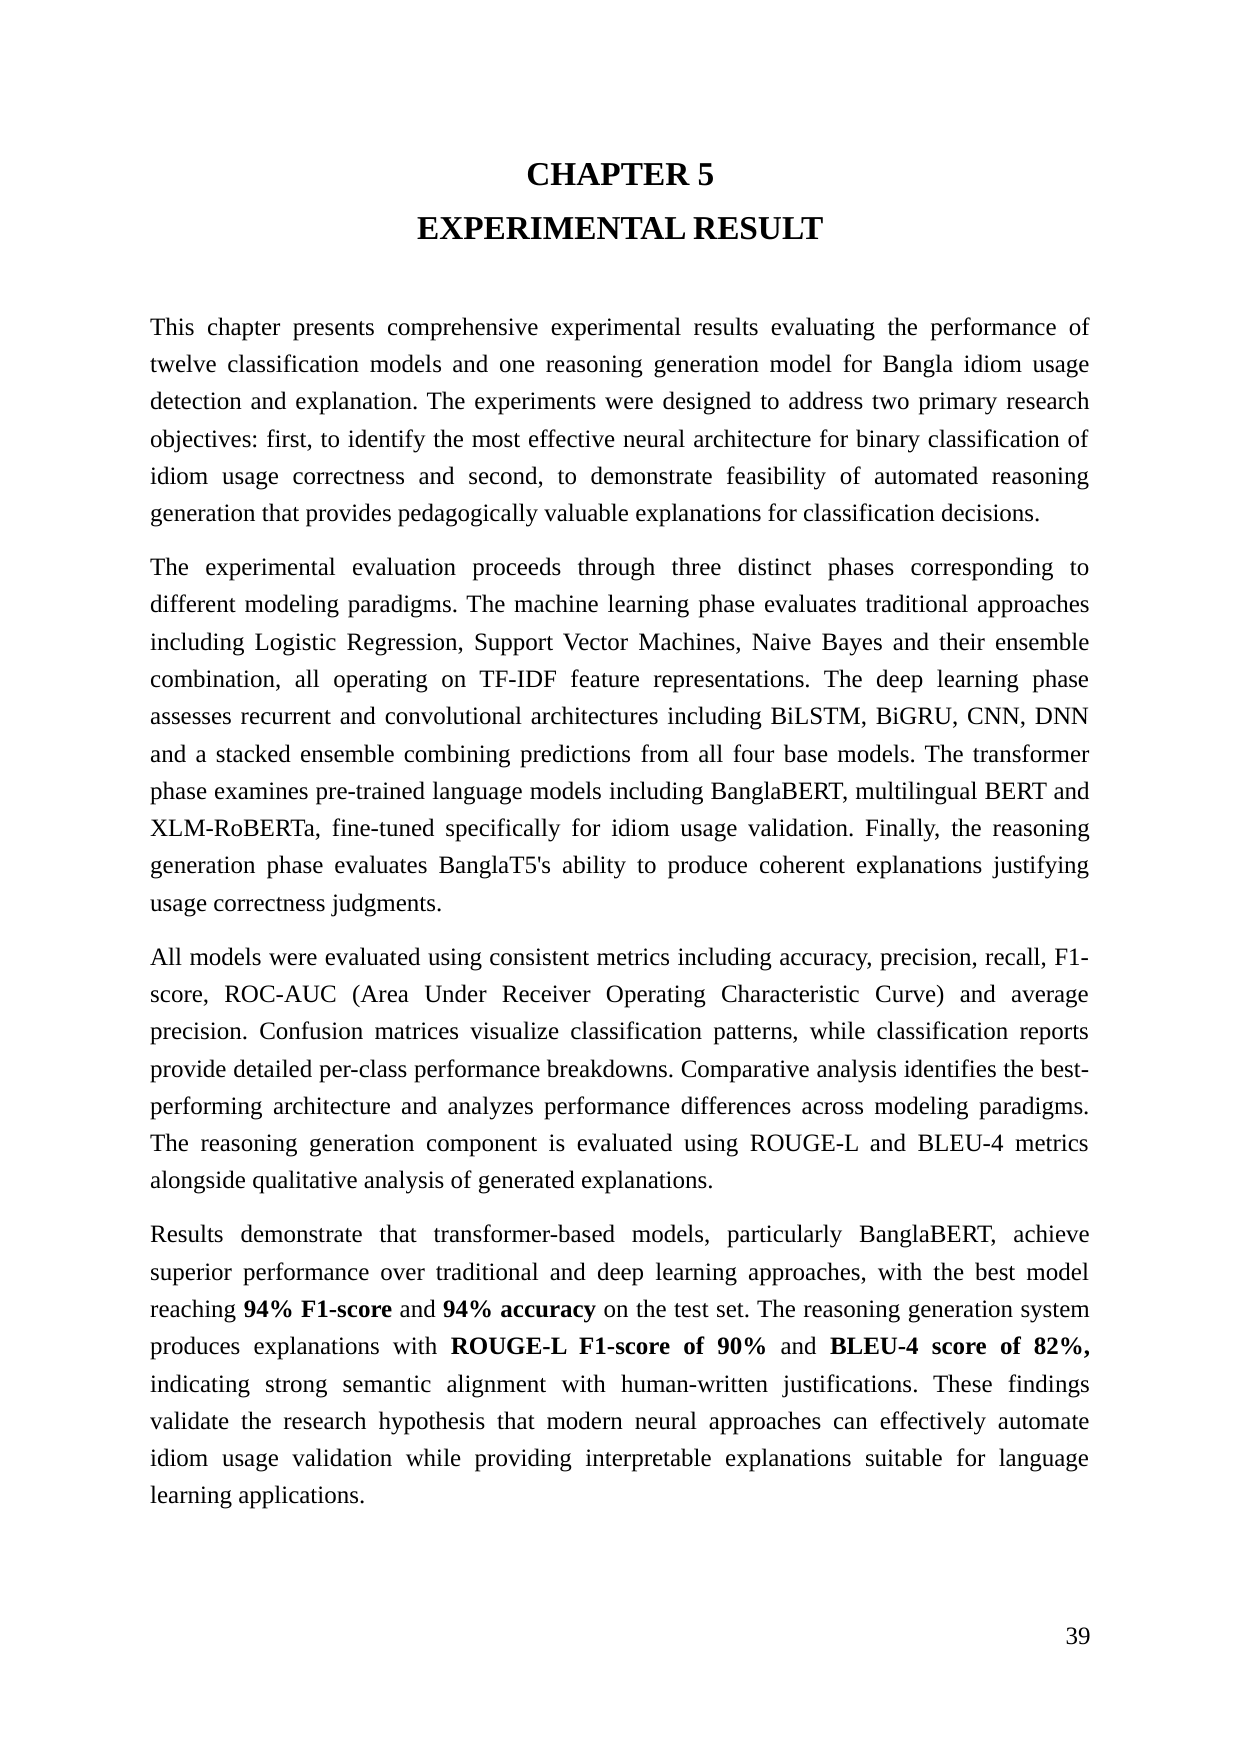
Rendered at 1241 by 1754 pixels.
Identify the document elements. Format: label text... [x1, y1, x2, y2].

text The experimental evaluation proceeds through three distinct phases corresponding to different modeling paradigms. The machine learning phase evaluates traditional approaches including Logistic Regression, Support Vector Machines, Naive Bayes and their ensemble combination, all operating on TF-IDF feature representations. The deep learning phase assesses recurrent and convolutional architectures including BiLSTM, BiGRU, CNN, DNN and a stacked ensemble combining predictions from all four base models. The transformer phase examines pre-trained language models including BanglaBERT, multilingual BERT and XLM-RoBERTa, fine-tuned specifically for idiom usage validation. Finally, the reasoning generation phase evaluates BanglaT5's ability to produce coherent explanations justifying usage correctness judgments. [150, 552, 1090, 917]
text This chapter presents comprehensive experimental results evaluating the performance of twelve classification models and one reasoning generation model for Bangla idiom usage detection and explanation. The experiments were designed to address two primary research objectives: first, to identify the most effective neural architecture for binary classification of idiom usage correctness and second, to demonstrate feasibility of automated reasoning generation that provides pedagogically valuable explanations for classification decisions. [150, 312, 1090, 527]
text Results demonstrate that transformer-based models, particularly BanglaBERT, achieve superior performance over traditional and deep learning approaches, with the best model reaching 94% F1-score and 94% accuracy on the test set. The reasoning generation system produces explanations with ROUGE-L F1-score of 90% and BLEU-4 score of 82%, indicating strong semantic alignment with human-written justifications. These findings validate the research hypothesis that modern neural approaches can effectively automate idiom usage validation while providing interpretable explanations suitable for language learning applications. [150, 1219, 1090, 1509]
subtitle EXPERIMENTAL RESULT [150, 208, 1090, 246]
text All models were evaluated using consistent metrics including accuracy, precision, recall, F1-score, ROC-AUC (Area Under Receiver Operating Characteristic Curve) and average precision. Confusion matrices visualize classification patterns, while classification reports provide detailed per-class performance breakdowns. Comparative analysis identifies the best-performing architecture and analyzes performance differences across modeling paradigms. The reasoning generation component is evaluated using ROUGE-L and BLEU-4 metrics alongside qualitative analysis of generated explanations. [150, 942, 1090, 1194]
subtitle CHAPTER 5 [150, 154, 1090, 192]
